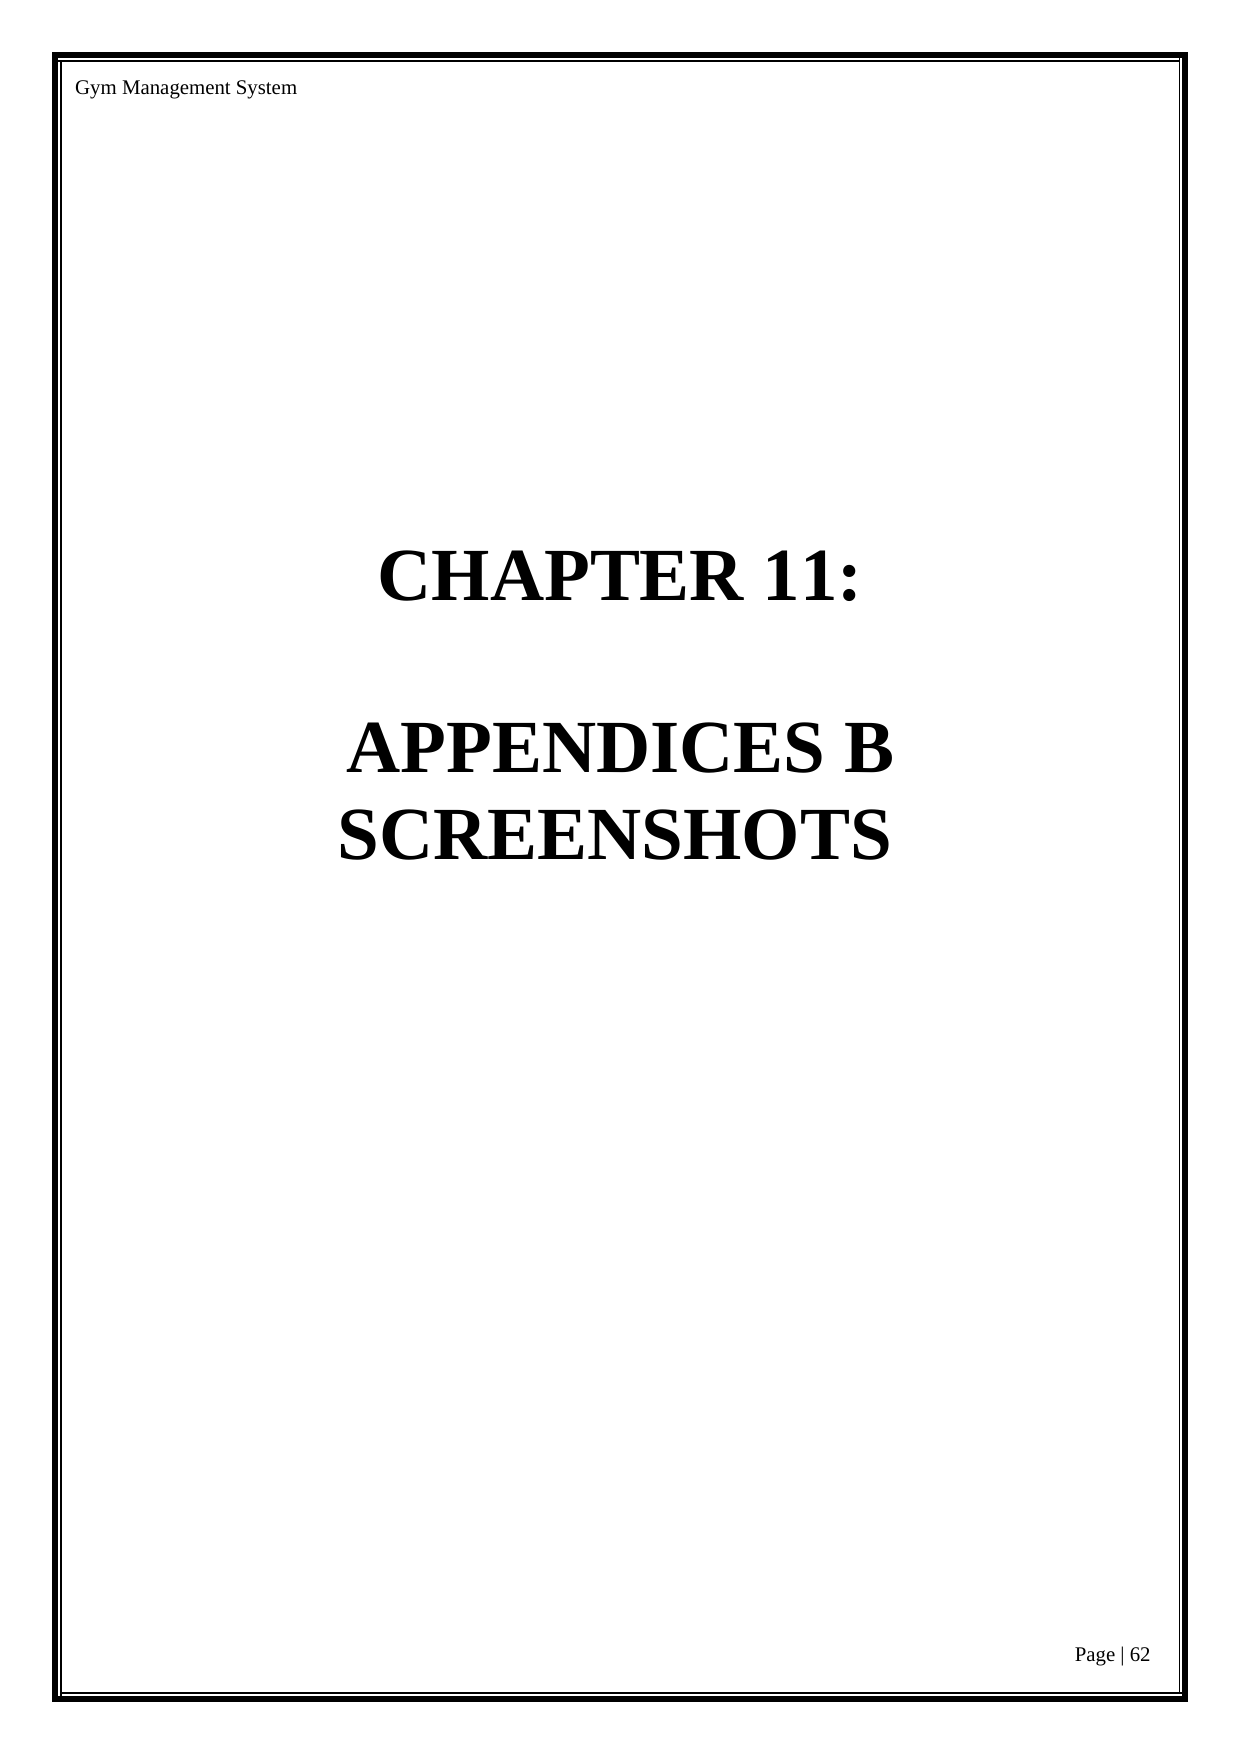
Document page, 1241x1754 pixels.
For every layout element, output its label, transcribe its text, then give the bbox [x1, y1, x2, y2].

text SCREENSHOTS [75, 789, 1165, 875]
text CHAPTER 11: [75, 530, 1165, 617]
text APPENDICES B [75, 703, 1165, 789]
